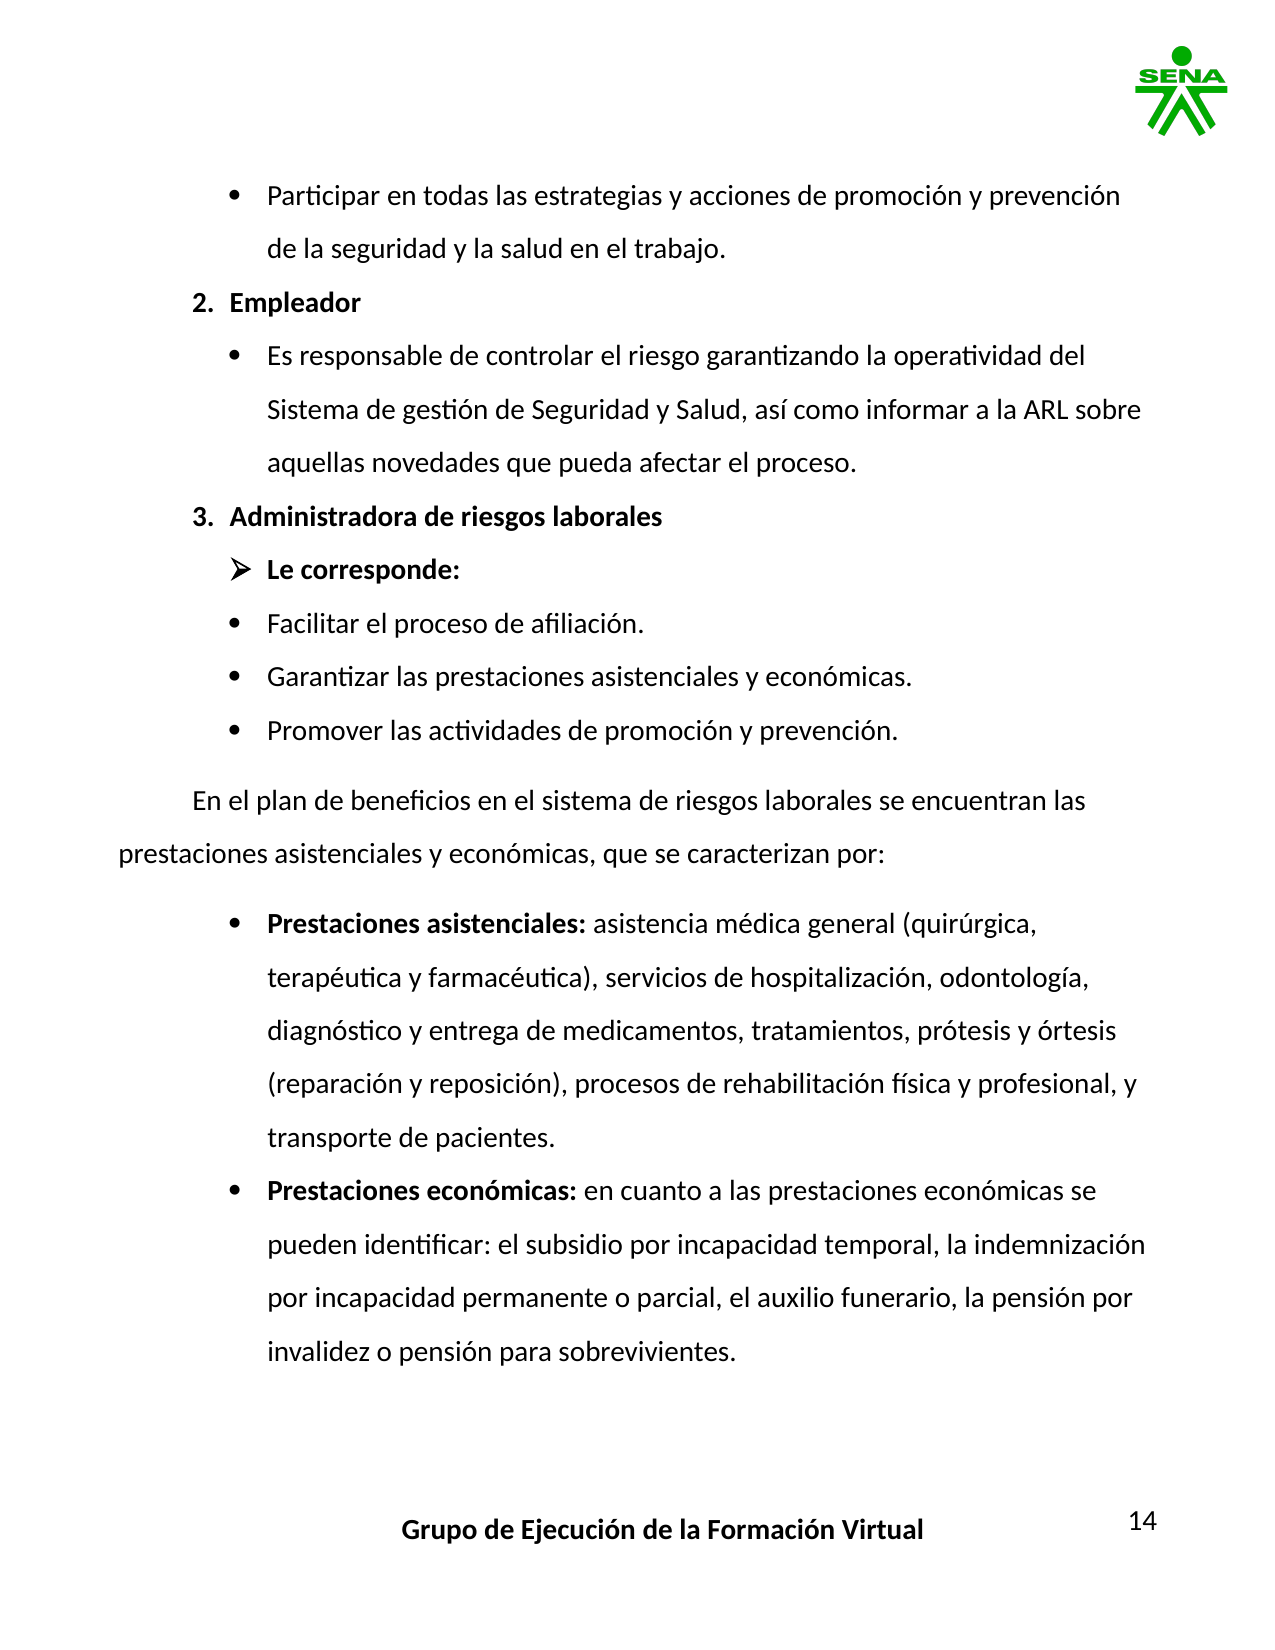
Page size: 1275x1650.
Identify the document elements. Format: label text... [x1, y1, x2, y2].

list Administradora de riesgos laborales [192, 498, 1157, 533]
text En el plan de beneficios en el sistema de riesgos laborales se encuentran las prestaciones asistenciales y económicas, que se caracterizan por: [118, 782, 1157, 871]
list Prestaciones asistenciales: asistencia médica general (quirúrgica, terapéutica y farmacéutica), servicios de hospitalización, odontología, diagnóstico y entrega de medicamentos, tratamientos, prótesis y órtesis (reparación y reposición), procesos de rehabilitación física y profesional, y transporte de pacientes. [229, 905, 1157, 1154]
list Es responsable de controlar el riesgo garantizando la operatividad del Sistema de gestión de Seguridad y Salud, así como informar a la ARL sobre aquellas novedades que pueda afectar el proceso. [229, 337, 1157, 480]
list Facilitar el proceso de afiliación. [229, 605, 1157, 640]
list Prestaciones económicas: en cuanto a las prestaciones económicas se pueden identificar: el subsidio por incapacidad temporal, la indemnización por incapacidad permanente o parcial, el auxilio funerario, la pensión por invalidez o pensión para sobrevivientes. [229, 1172, 1157, 1368]
list Participar en todas las estrategias y acciones de promoción y prevención de la seguridad y la salud en el trabajo. [229, 177, 1157, 266]
list Promover las actividades de promoción y prevención. [229, 712, 1157, 747]
list Garantizar las prestaciones asistenciales y económicas. [229, 658, 1157, 694]
list Empleador [192, 284, 1157, 320]
list Le corresponde: [229, 551, 1157, 587]
picture [1135, 46, 1228, 136]
